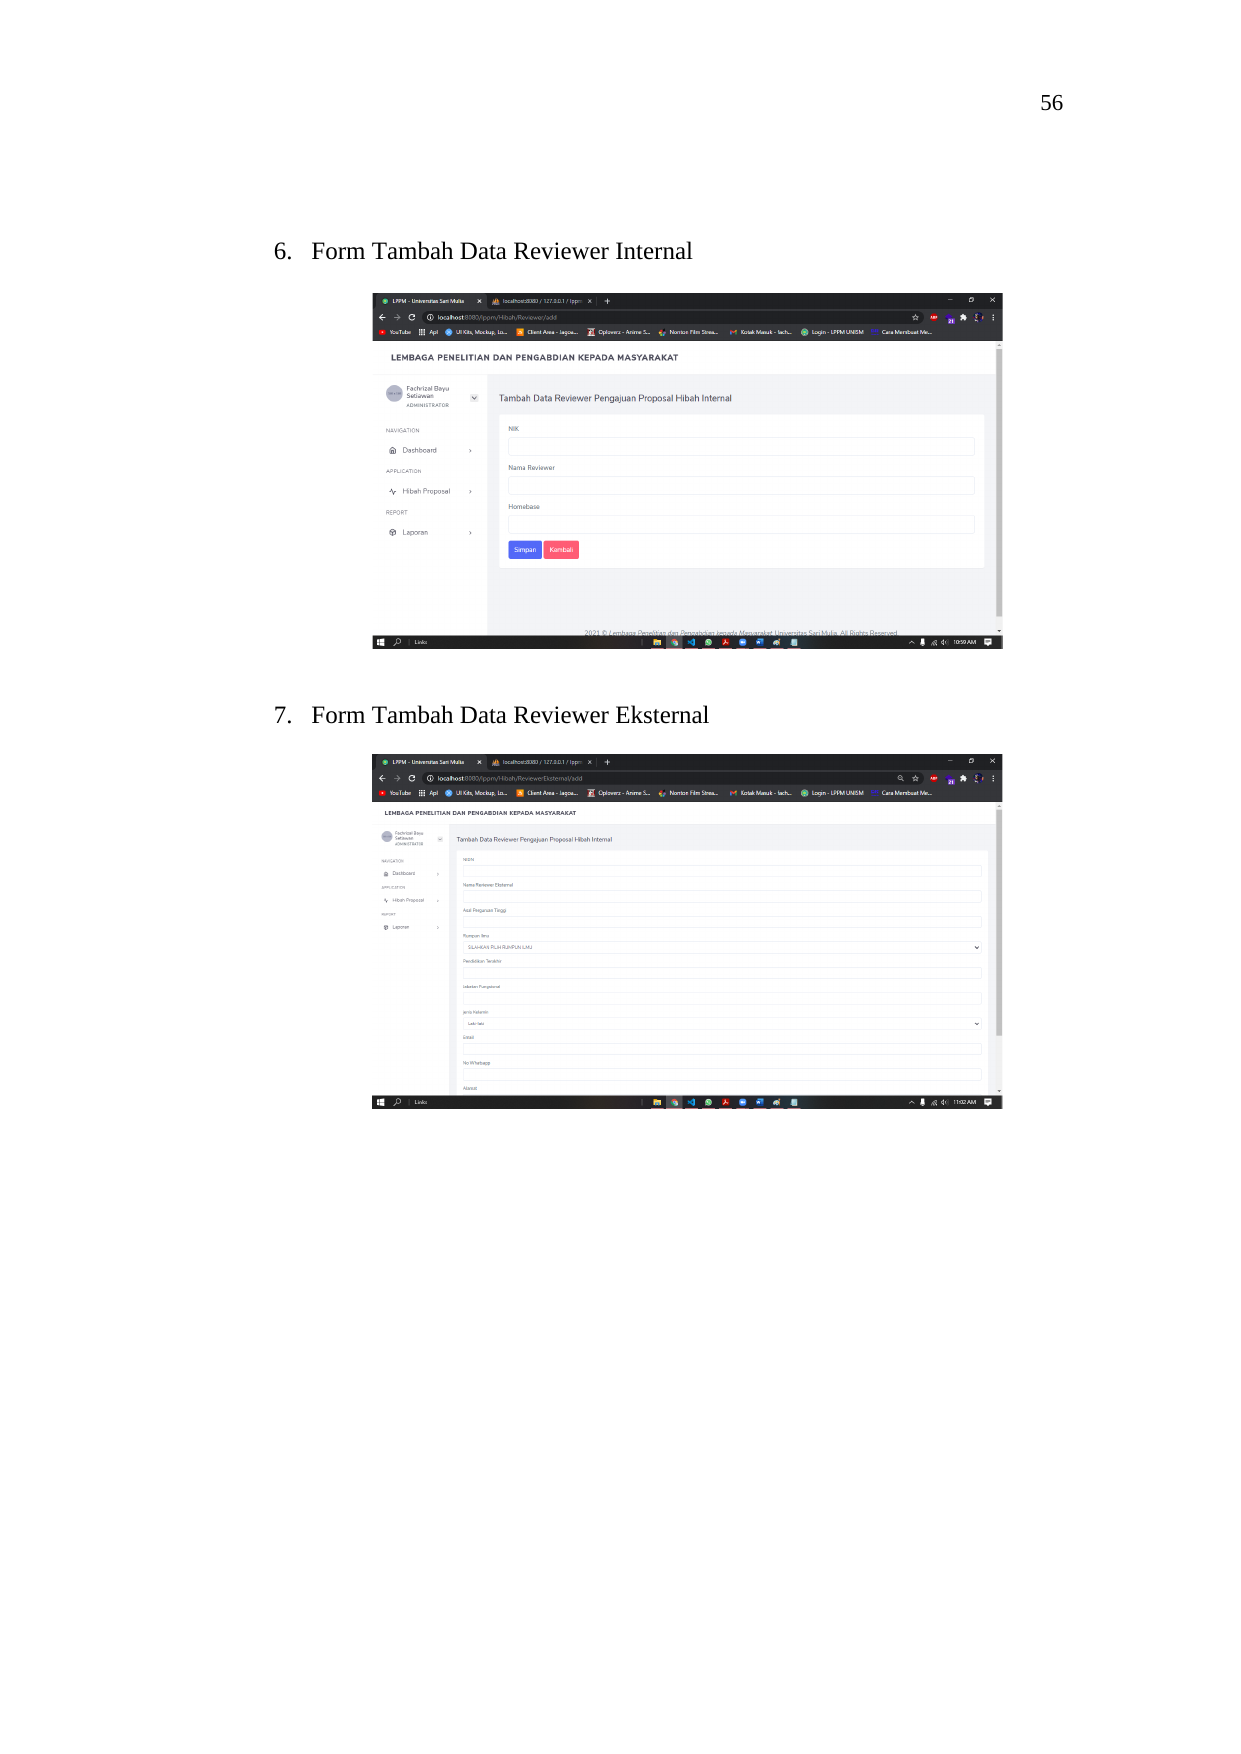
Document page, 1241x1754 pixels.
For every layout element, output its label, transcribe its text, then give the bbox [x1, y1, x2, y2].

list Form Tambah Data Reviewer Eksternal [274, 700, 1063, 729]
picture [372, 754, 1003, 1109]
picture [372, 293, 1003, 649]
list Form Tambah Data Reviewer Internal [274, 236, 994, 265]
